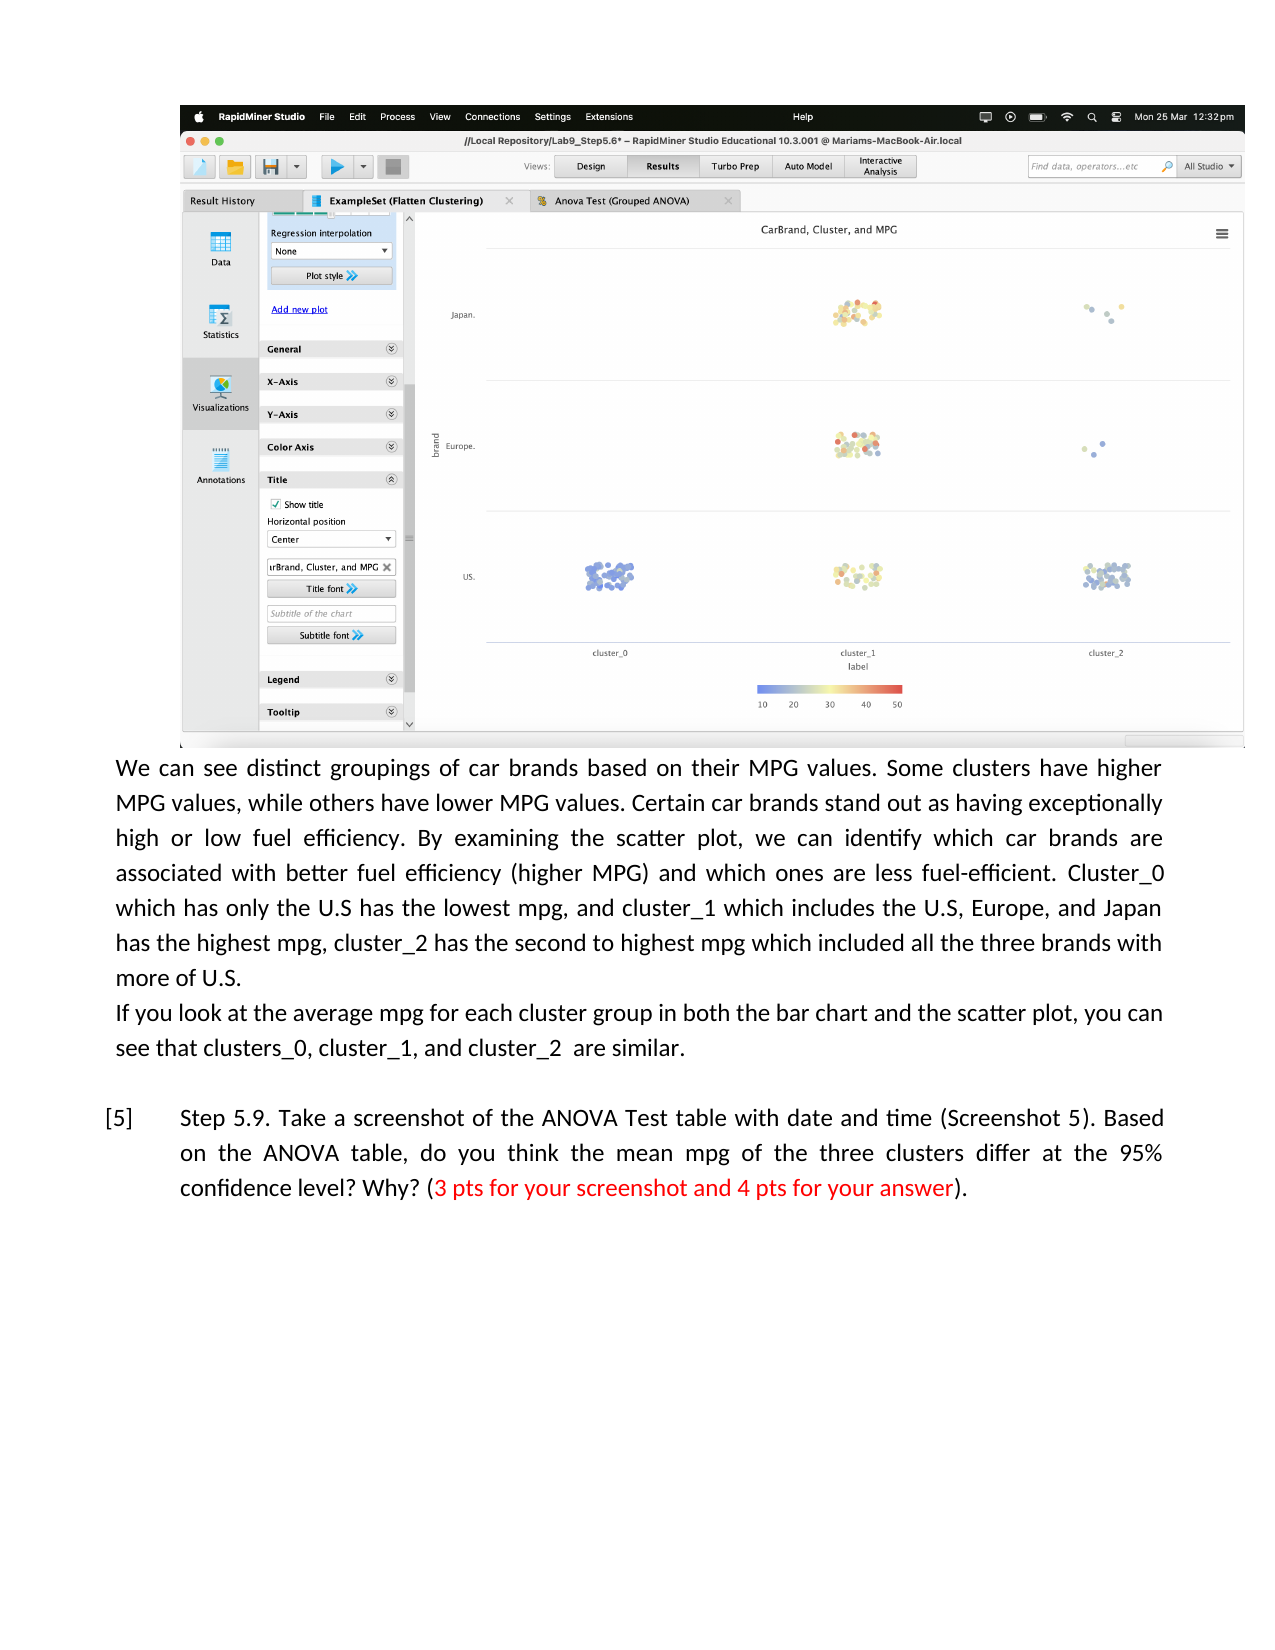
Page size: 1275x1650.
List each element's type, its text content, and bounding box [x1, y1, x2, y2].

text If you look at the average mpg for each cluster group in both the bar chart and the scatter plot, you can see that clusters_0, cluster_1, and cluster_2 are similar. [115, 997, 1164, 1062]
list Step 5.9. Take a screenshot of the ANOVA Test table with date and time (Screenshot 5). Based on the ANOVA table, do you think the mean mpg of the three clusters differ at the 95% confidence level? Why? (3 pts for your screenshot and 4 pts for your answer). [105, 1102, 1164, 1202]
text We can see distinct groupings of car brands based on their MPG values. Some clusters have higher MPG values, while others have lower MPG values. Certain car brands stand out as having exceptionally high or low fuel efficiency. By examining the scatter plot, we can identify which car brands are associated with better fuel efficiency (higher MPG) and which ones are less fuel-efficient. Cluster_0 which has only the U.S has the lowest mpg, and cluster_1 which includes the U.S, Europe, and Japan has the highest mpg, cluster_2 has the second to highest mpg which included all the three brands with more of U.S. [115, 752, 1164, 992]
picture [180, 105, 1245, 748]
